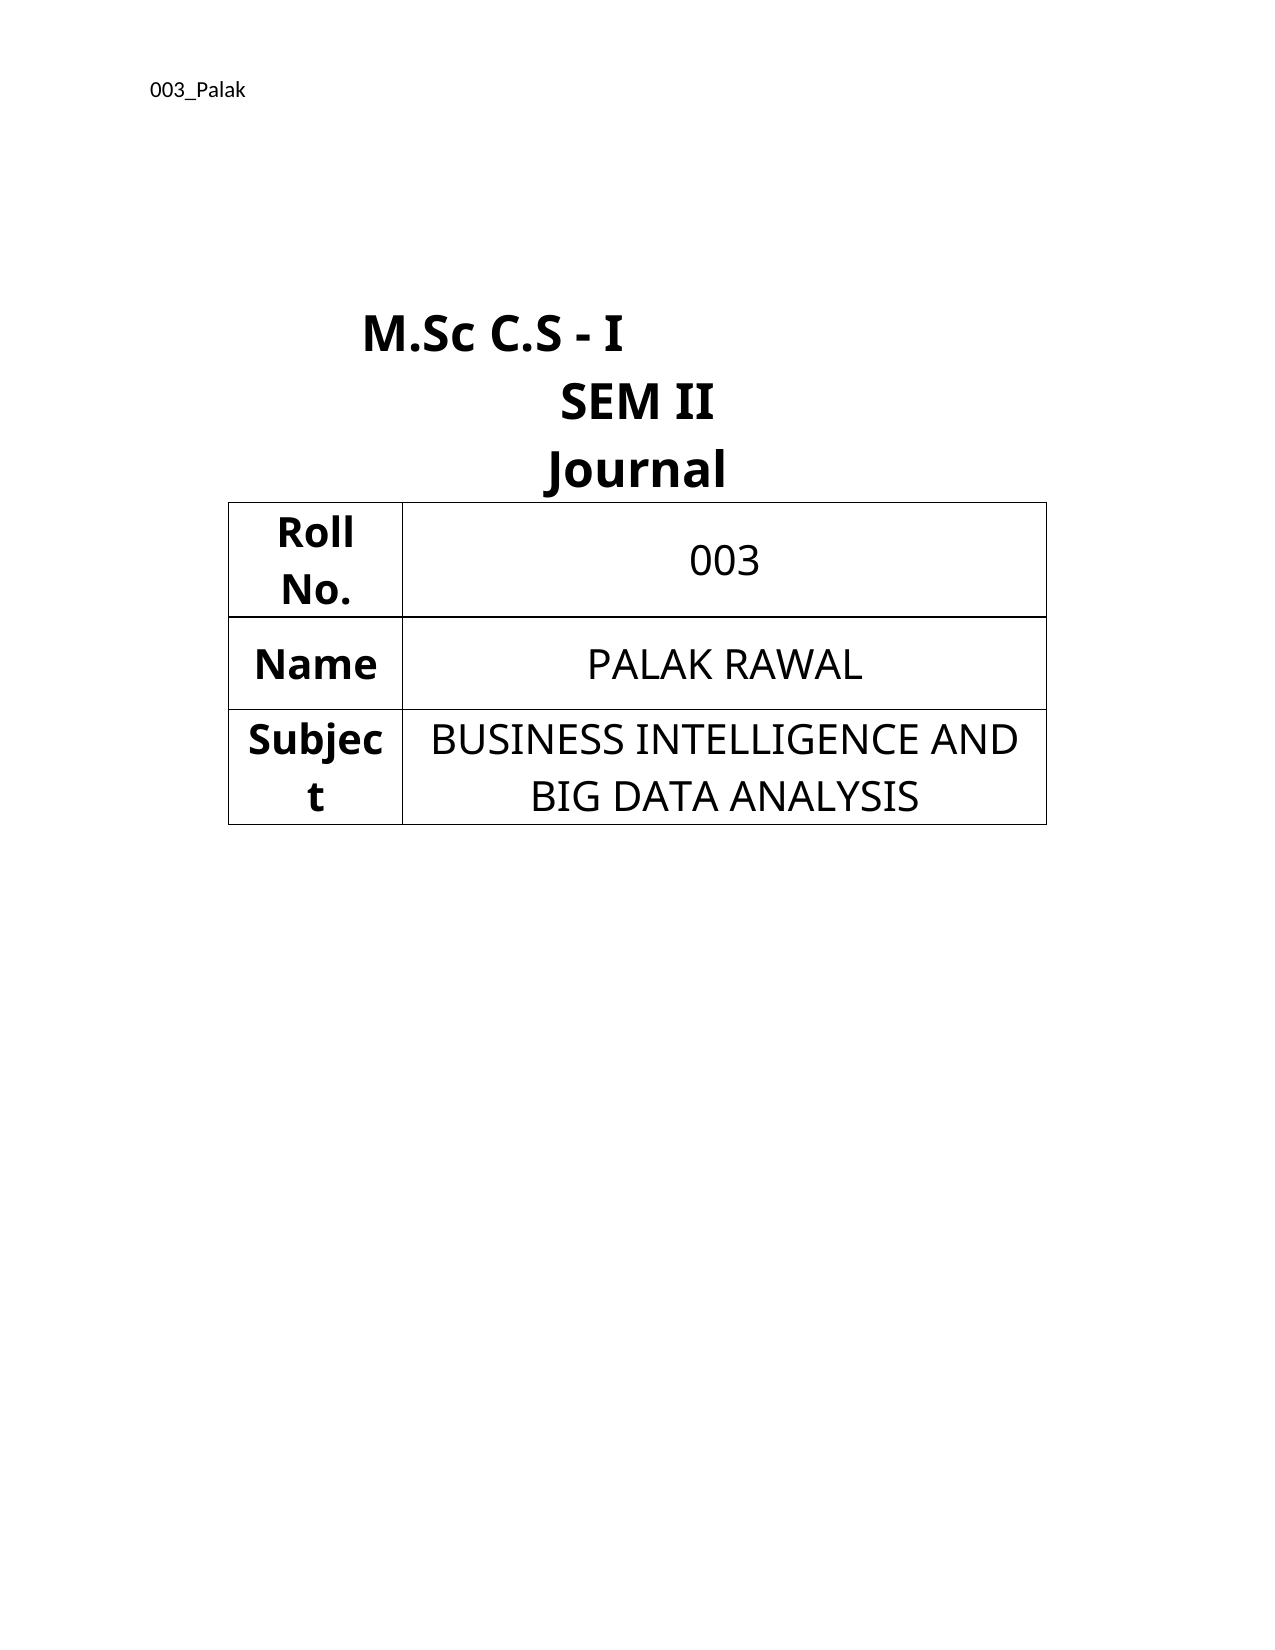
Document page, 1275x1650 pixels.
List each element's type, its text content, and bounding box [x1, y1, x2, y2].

table_header 003 [403, 503, 1046, 616]
text M.Sc C.S - I [150, 297, 1125, 366]
table_header Roll No. [229, 503, 402, 616]
table_cell BUSINESS INTELLIGENCE AND BIG DATA ANALYSIS [403, 710, 1046, 823]
table_cell PALAK RAWAL [403, 618, 1046, 709]
table_cell Subject [229, 710, 402, 823]
text SEM II [150, 366, 1125, 434]
table_cell Name [229, 618, 402, 709]
text Journal [150, 434, 1125, 502]
